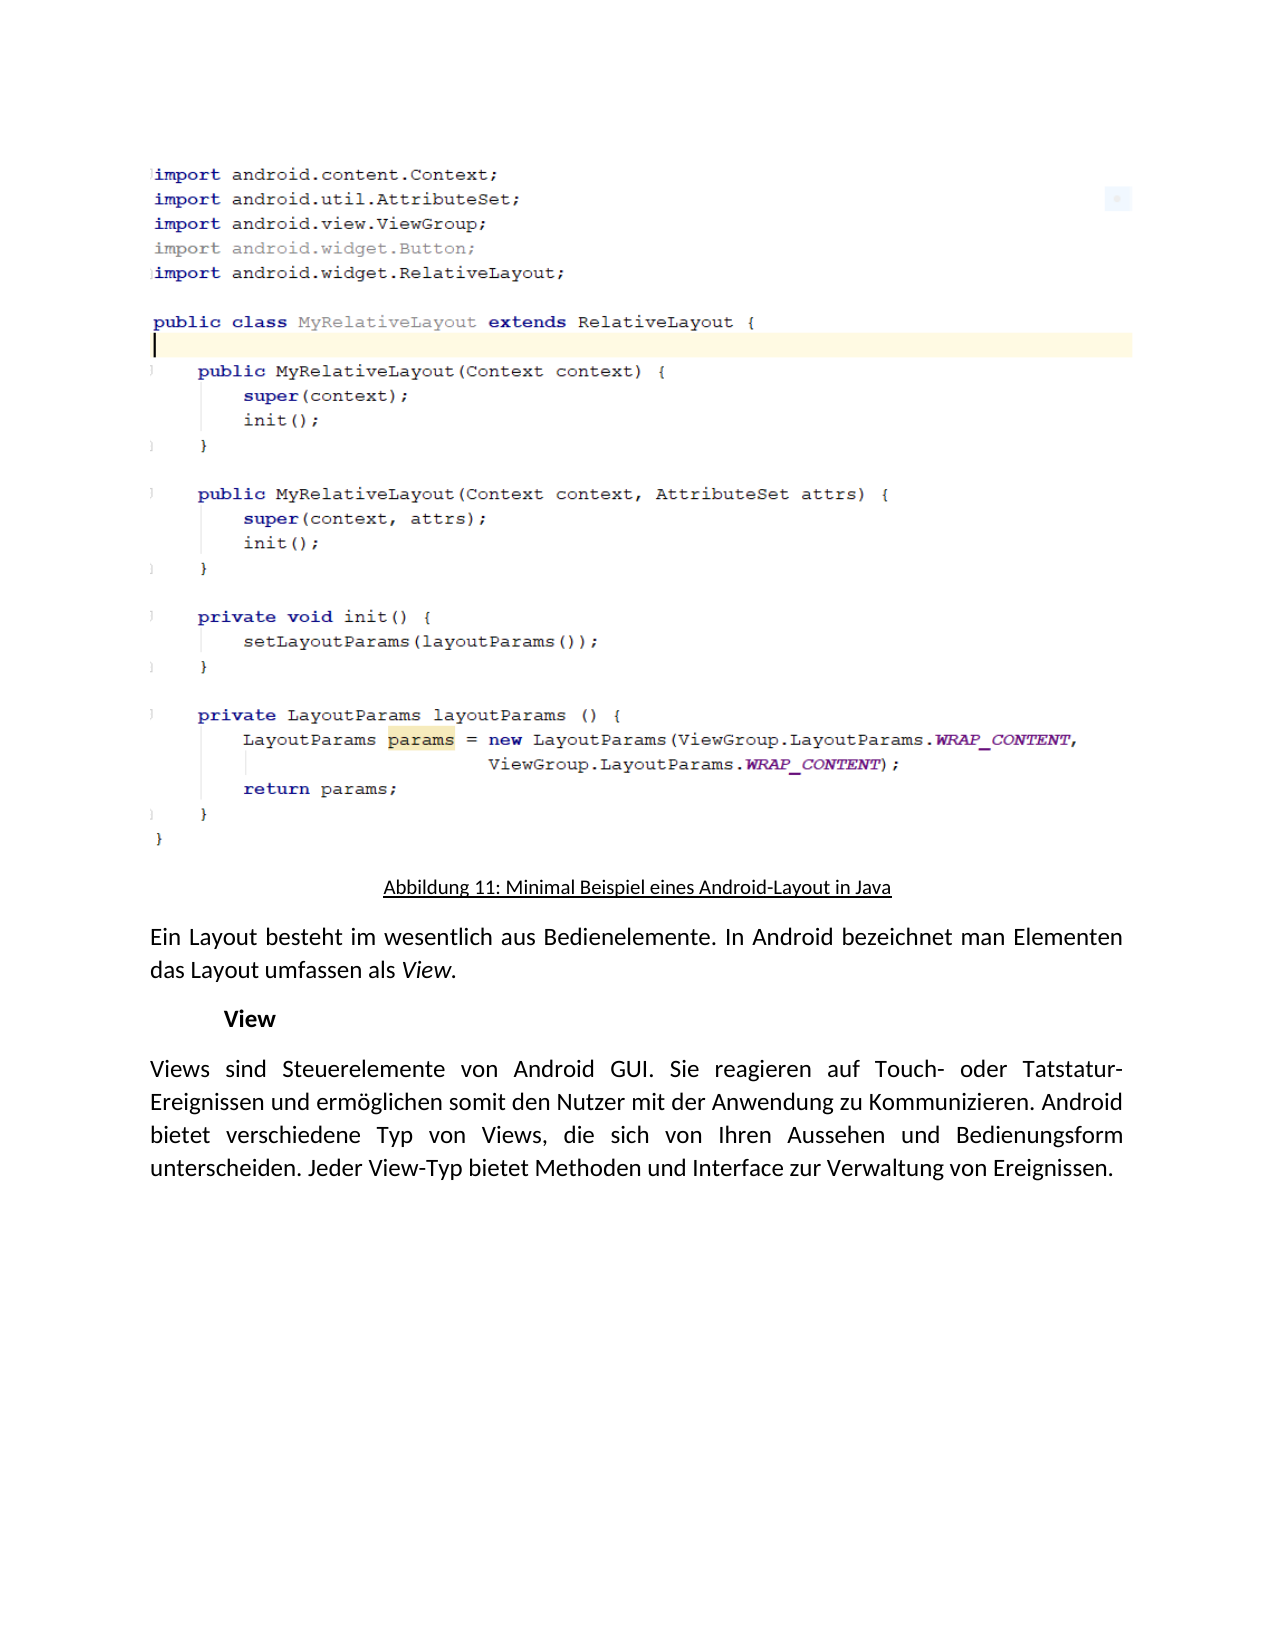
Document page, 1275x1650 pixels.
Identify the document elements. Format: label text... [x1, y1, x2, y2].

picture [150, 150, 1133, 856]
text View [150, 1003, 1125, 1034]
text Ein Layout besteht im wesentlich aus Bedienelemente. In Android bezeichnet man Elementen das Layout umfassen als View. [150, 921, 1125, 984]
text Views sind Steuerelemente von Android GUI. Sie reagieren auf Touch- oder Tatstatur-Ereignissen und ermöglichen somit den Nutzer mit der Anwendung zu Kommunizieren. Android bietet verschiedene Typ von Views, die sich von Ihren Aussehen und Bedienungsform unterscheiden. Jeder View-Typ bietet Methoden und Interface zur Verwaltung von Ereignissen. [150, 1053, 1125, 1182]
